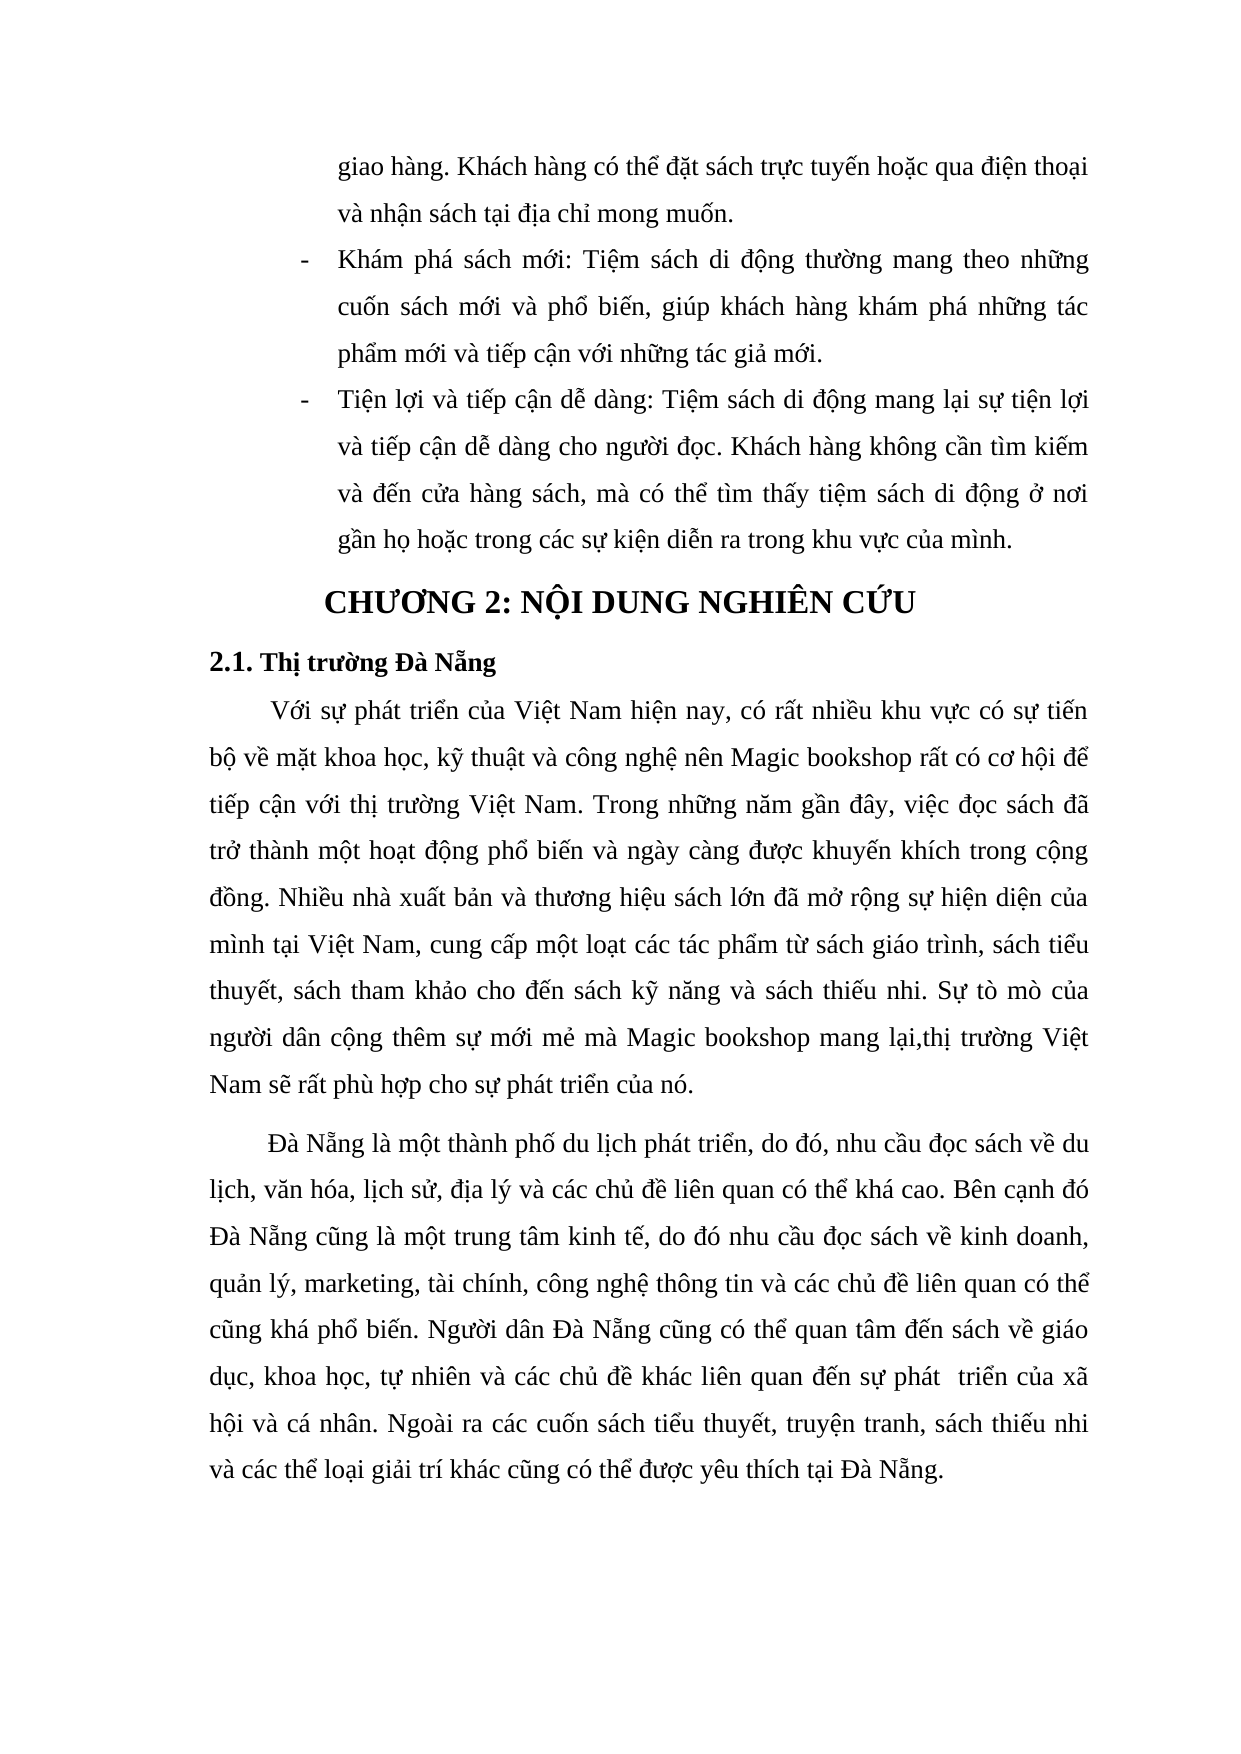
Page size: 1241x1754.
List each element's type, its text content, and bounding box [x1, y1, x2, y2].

list Tiện lợi và tiếp cận dễ dàng: Tiệm sách di động mang lại sự tiện lợi và tiếp cận dễ dàng cho người đọc. Khách hàng không cần tìm kiếm và đến cửa hàng sách, mà có thể tìm thấy tiệm sách di động ở nơi gần họ hoặc trong các sự kiện diễn ra trong khu vực của mình. [300, 383, 1090, 554]
text Với sự phát triển của Việt Nam hiện nay, có rất nhiều khu vực có sự tiến bộ về mặt khoa học, kỹ thuật và công nghệ nên Magic bookshop rất có cơ hội để tiếp cận với thị trường Việt Nam. Trong những năm gần đây, việc đọc sách đã trở thành một hoạt động phổ biến và ngày càng được khuyến khích trong cộng đồng. Nhiều nhà xuất bản và thương hiệu sách lớn đã mở rộng sự hiện diện của mình tại Việt Nam, cung cấp một loạt các tác phẩm từ sách giáo trình, sách tiểu thuyết, sách tham khảo cho đến sách kỹ năng và sách thiếu nhi. Sự tò mò của người dân cộng thêm sự mới mẻ mà Magic bookshop mang lại,thị trường Việt Nam sẽ rất phù hợp cho sự phát triển của nó. [209, 694, 1090, 1099]
subtitle CHƯƠNG 2: NỘI DUNG NGHIÊN CỨU [150, 582, 1090, 621]
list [300, 150, 1090, 228]
list Khám phá sách mới: Tiệm sách di động thường mang theo những cuốn sách mới và phổ biến, giúp khách hàng khám phá những tác phẩm mới và tiếp cận với những tác giả mới. [300, 243, 1090, 368]
text Đà Nẵng là một thành phố du lịch phát triển, do đó, nhu cầu đọc sách về du lịch, văn hóa, lịch sử, địa lý và các chủ đề liên quan có thể khá cao. Bên cạnh đó Đà Nẵng cũng là một trung tâm kinh tế, do đó nhu cầu đọc sách về kinh doanh, quản lý, marketing, tài chính, công nghệ thông tin và các chủ đề liên quan có thể cũng khá phổ biến. Người dân Đà Nẵng cũng có thể quan tâm đến sách về giáo dục, khoa học, tự nhiên và các chủ đề khác liên quan đến sự phát triển của xã hội và cá nhân. Ngoài ra các cuốn sách tiểu thuyết, truyện tranh, sách thiếu nhi và các thể loại giải trí khác cũng có thể được yêu thích tại Đà Nẵng. [209, 1127, 1090, 1485]
subtitle 2.1. Thị trường Đà Nẵng [150, 644, 1090, 678]
